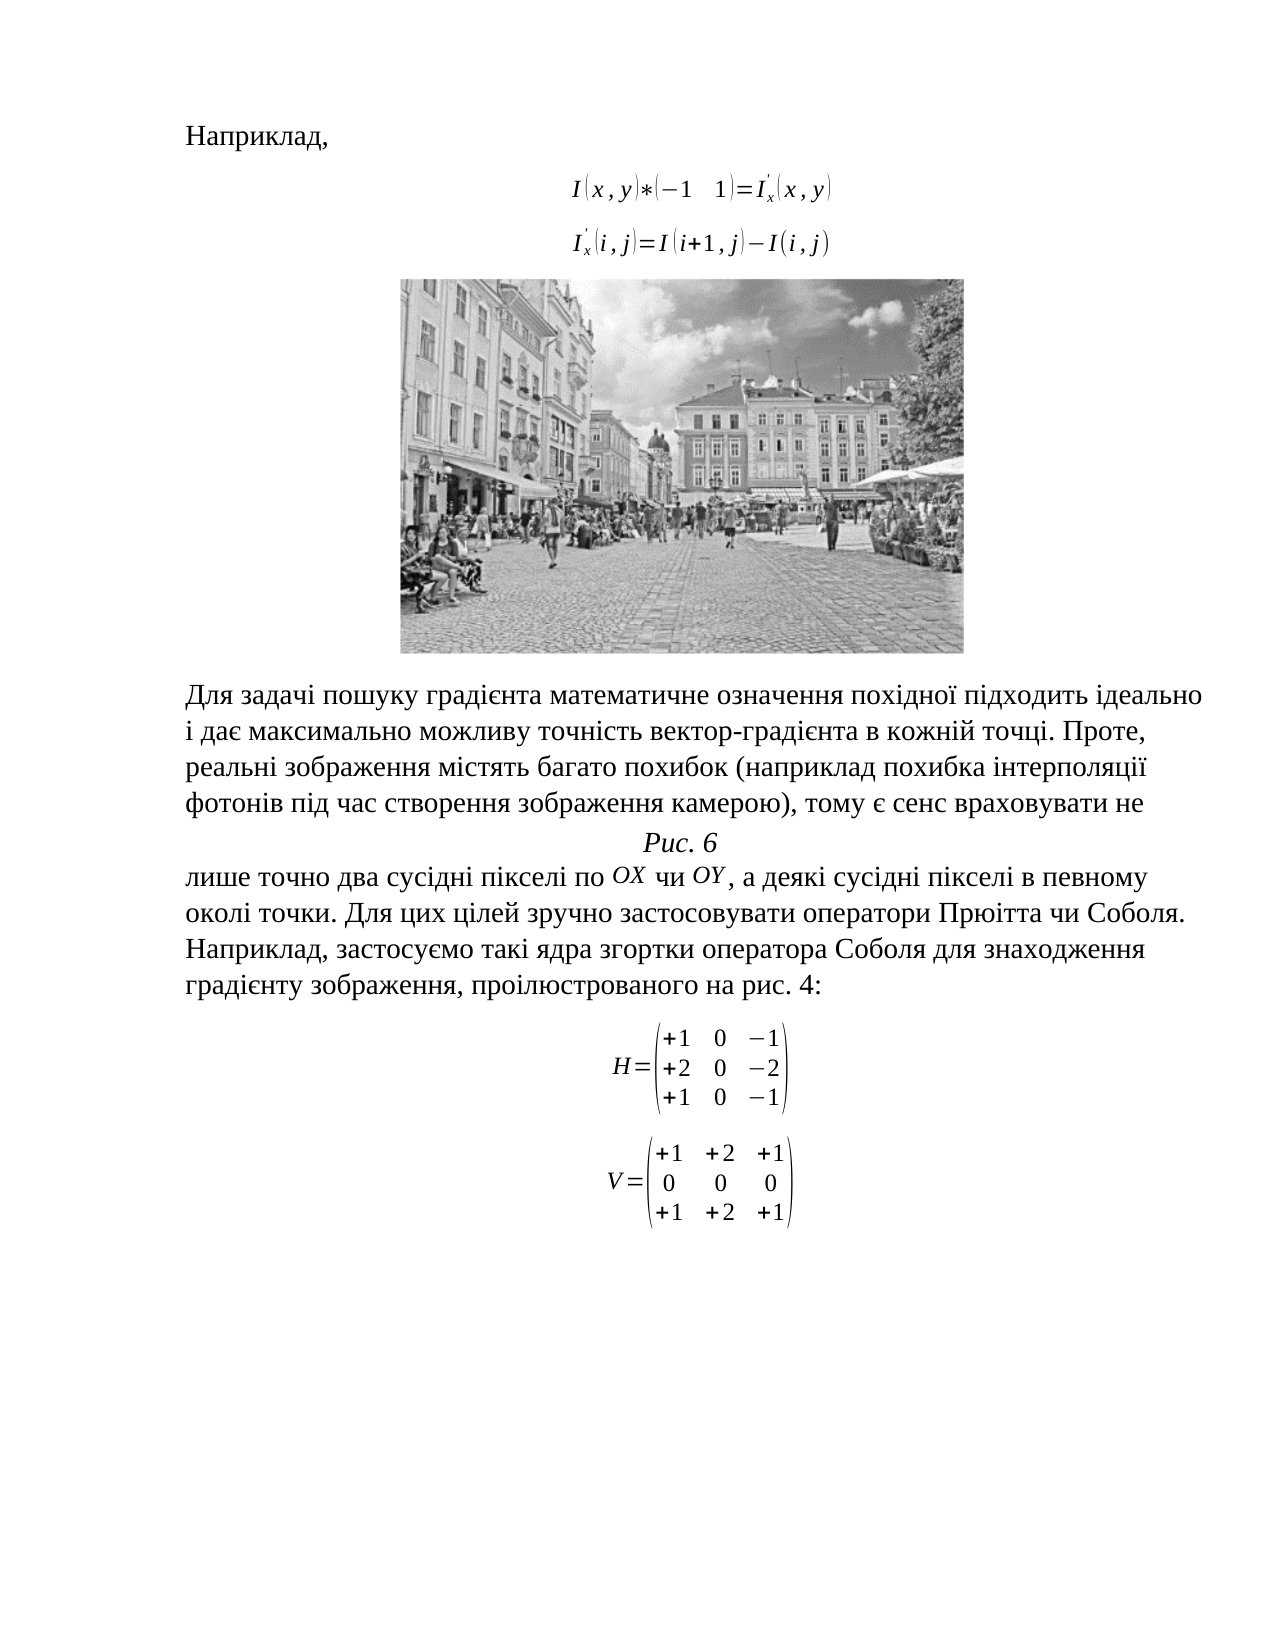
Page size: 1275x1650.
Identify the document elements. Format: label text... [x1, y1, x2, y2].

picture [399, 277, 965, 656]
text Наприклад, [185, 118, 1216, 152]
